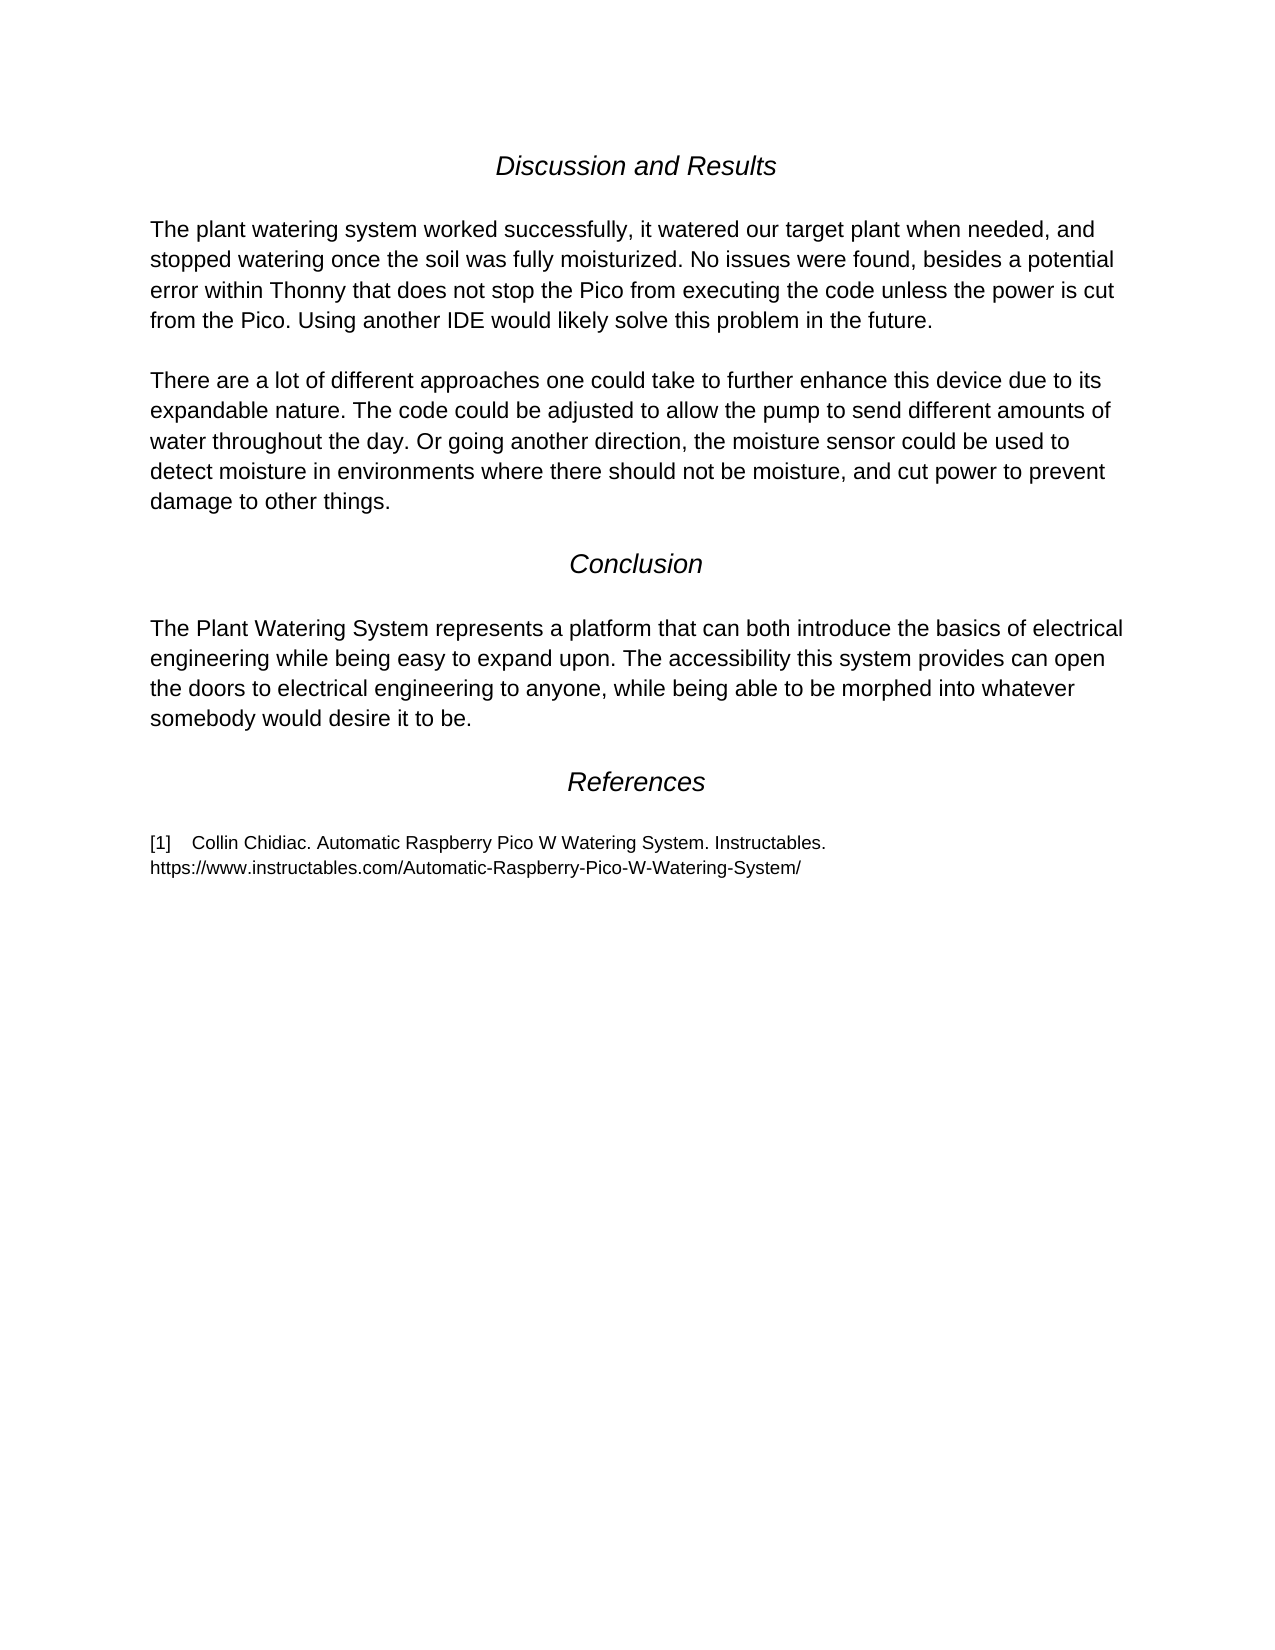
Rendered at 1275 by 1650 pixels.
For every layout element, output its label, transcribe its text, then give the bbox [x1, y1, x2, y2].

text The Plant Watering System represents a platform that can both introduce the basics of electrical engineering while being easy to expand upon. The accessibility this system provides can open the doors to electrical engineering to anyone, while being able to be morphed into whatever somebody would desire it to be. [150, 614, 1125, 732]
text Conclusion [150, 548, 1125, 580]
text The plant watering system worked successfully, it watered our target plant when needed, and stopped watering once the soil was fully moisturized. No issues were found, besides a potential error within Thonny that does not stop the Pico from executing the code unless the power is cut from the Pico. Using another IDE would likely solve this problem in the future. [150, 216, 1125, 333]
text There are a lot of different approaches one could take to further enhance this device due to its expandable nature. The code could be adjusted to allow the pump to send different amounts of water throughout the day. Or going another direction, the moisture sensor could be used to detect moisture in environments where there should not be moisture, and cut power to prevent damage to other things. [150, 367, 1125, 514]
text [1] Collin Chidiac. Automatic Raspberry Pico W Watering System. Instructables. https://www.instructables.com/Automatic-Raspberry-Pico-W-Watering-System/ [150, 832, 1125, 878]
text References [150, 766, 1125, 797]
text Discussion and Results [150, 150, 1125, 181]
